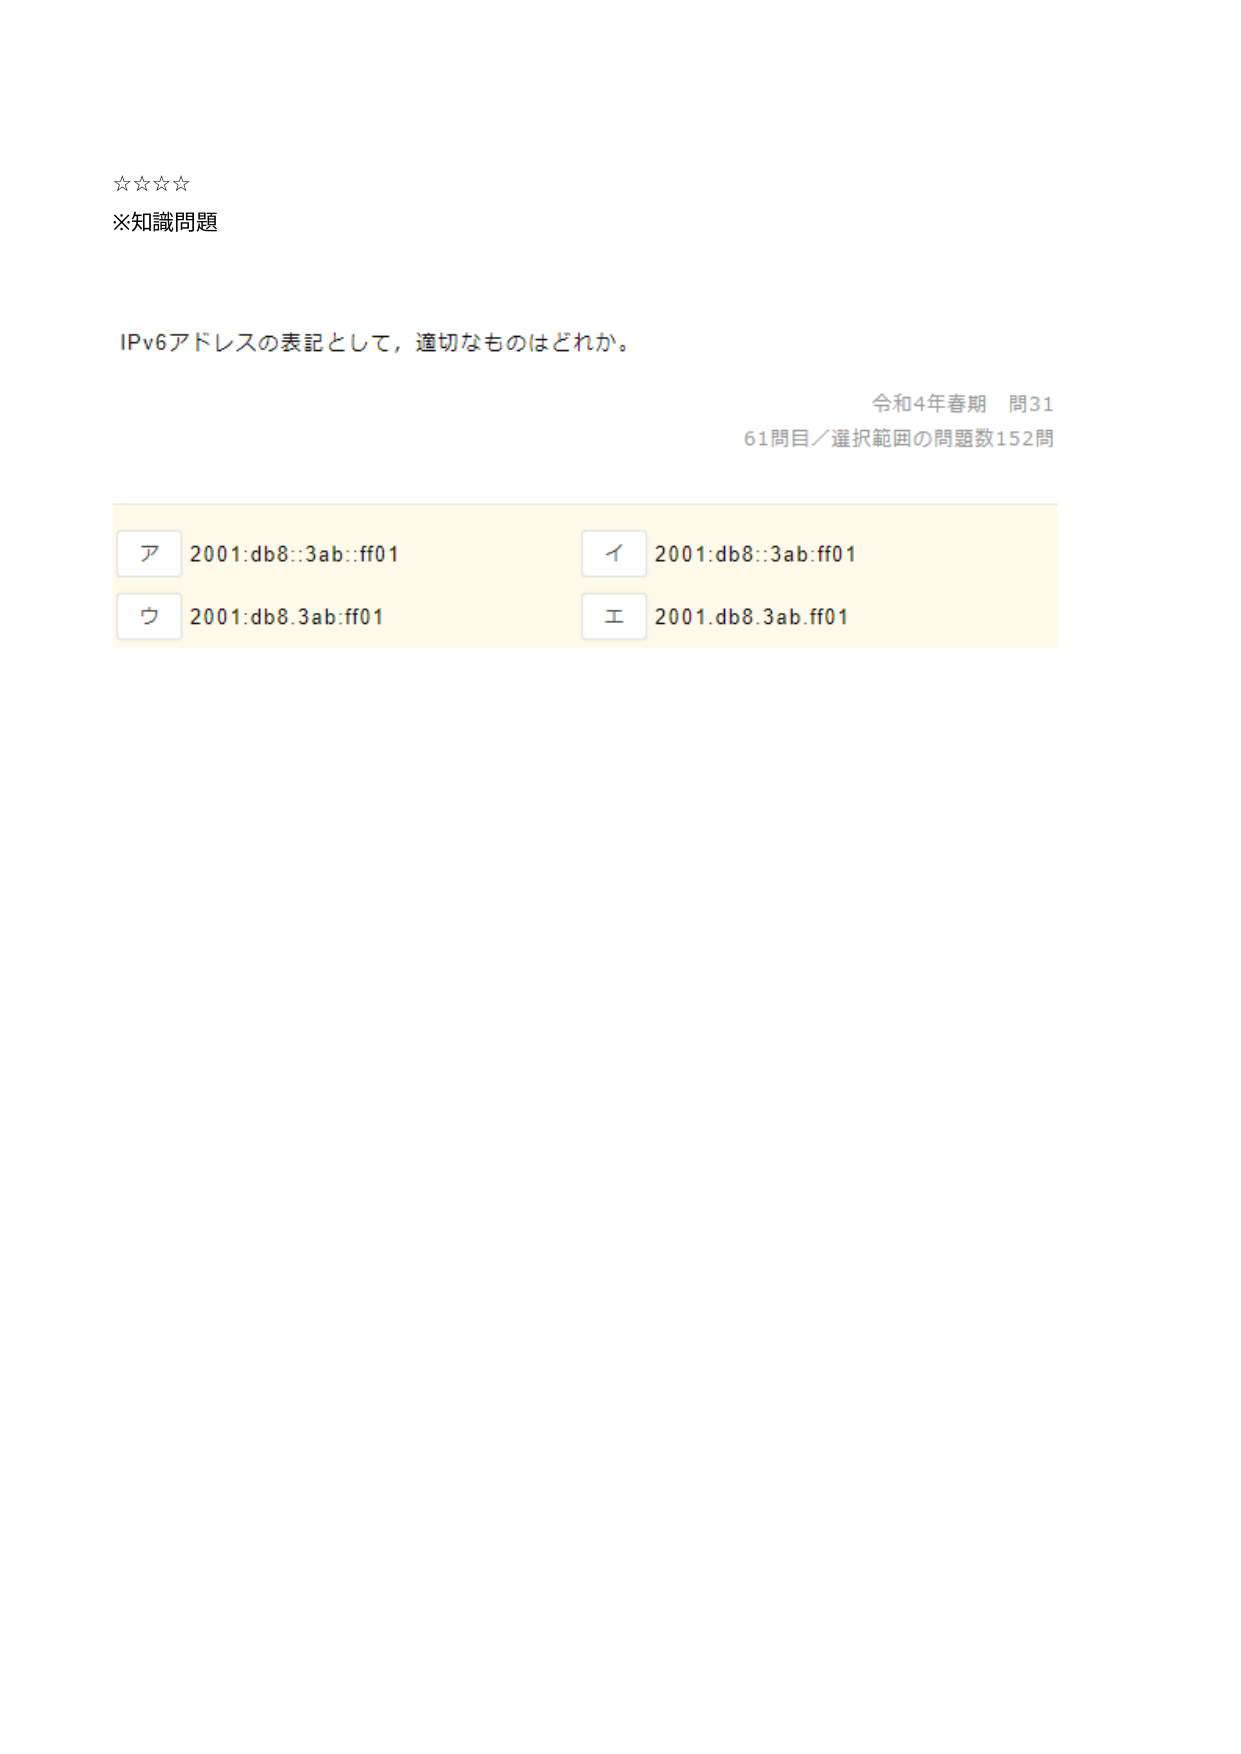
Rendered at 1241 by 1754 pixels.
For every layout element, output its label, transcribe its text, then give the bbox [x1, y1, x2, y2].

text ※知識問題 [112, 202, 1128, 239]
picture [112, 314, 1058, 648]
text ☆☆☆☆ [112, 164, 1128, 202]
